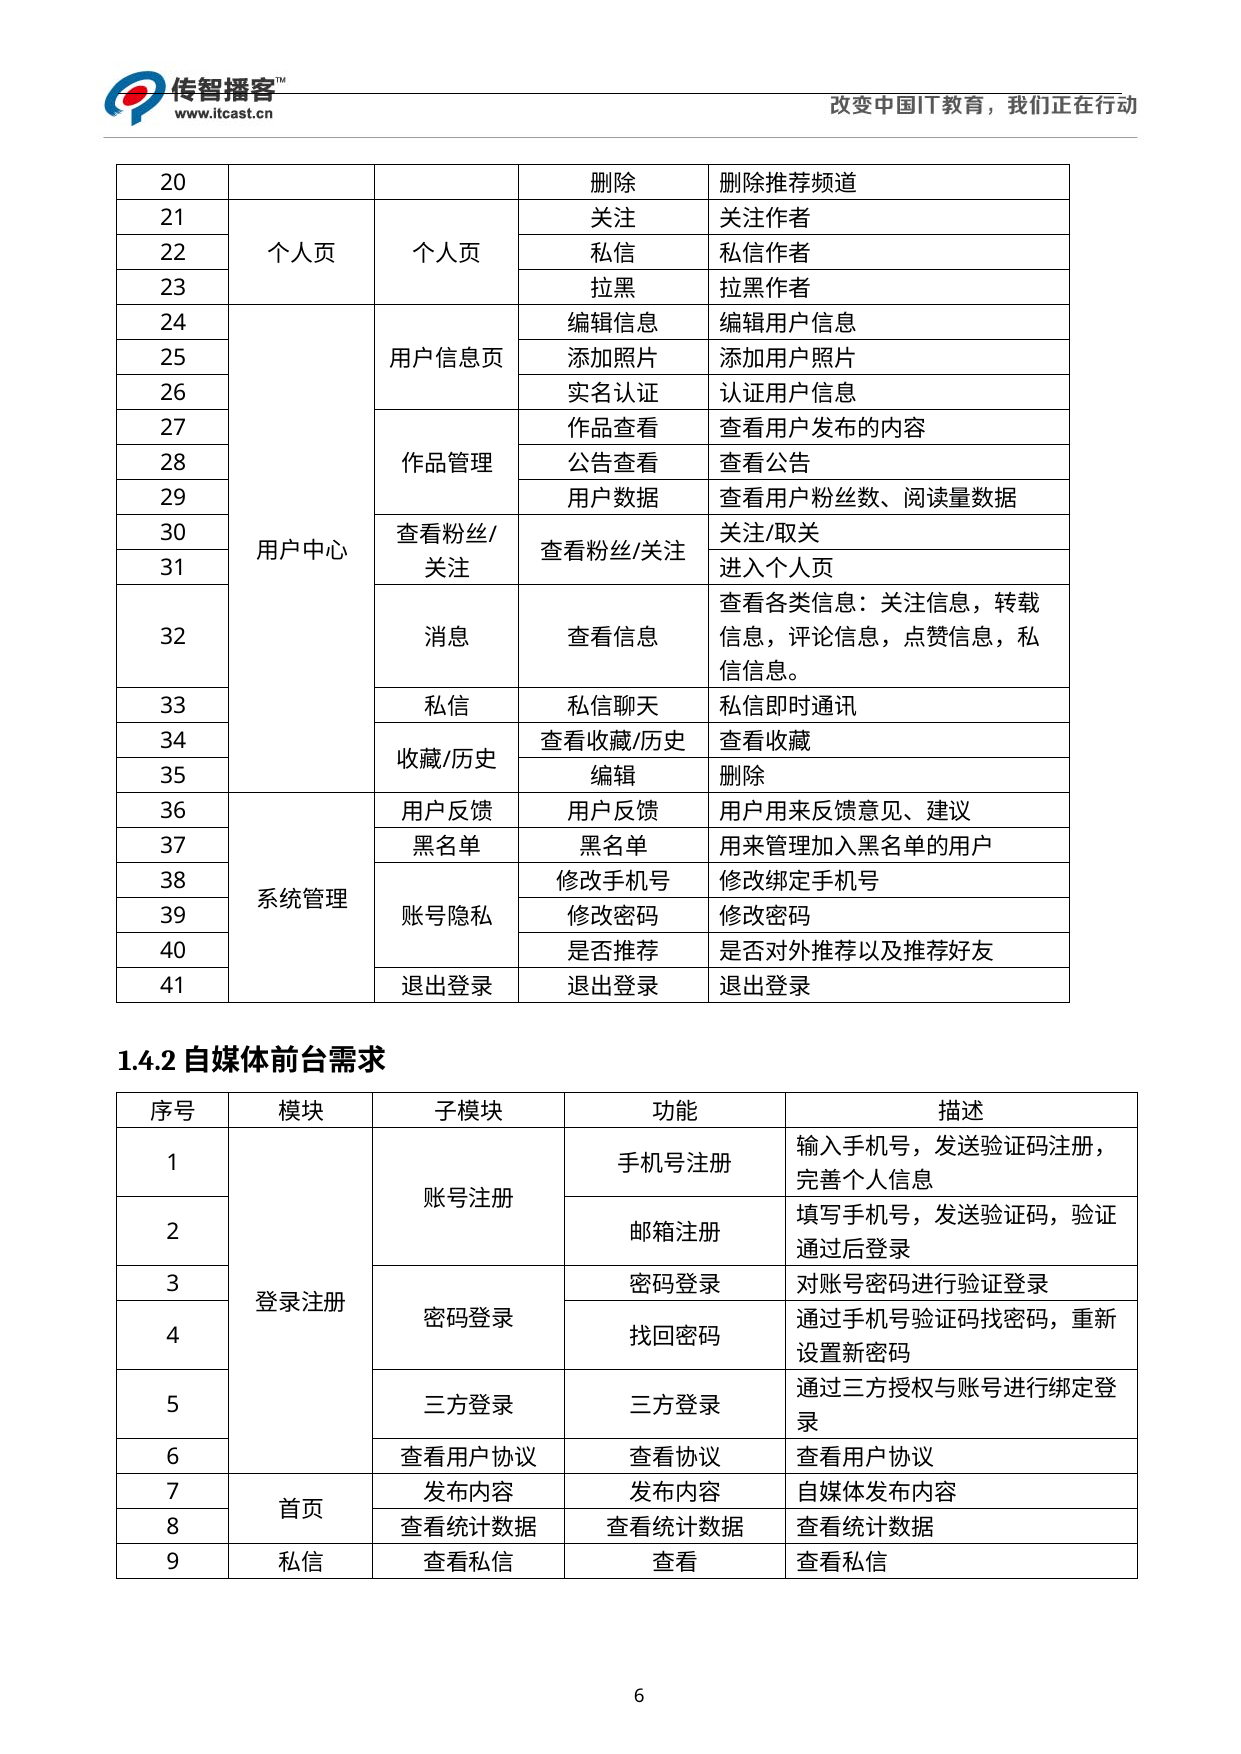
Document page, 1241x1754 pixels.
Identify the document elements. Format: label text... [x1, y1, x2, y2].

table_cell 查看用户协议 [786, 1439, 1137, 1472]
table_cell 账号隐私 [375, 863, 518, 967]
table_cell 4 [117, 1301, 228, 1368]
table_cell 26 [117, 375, 228, 409]
table_cell 27 [117, 410, 228, 444]
table_cell 查看公告 [709, 445, 1069, 479]
table_cell 关注 [519, 200, 708, 234]
table_cell 作品管理 [375, 410, 518, 514]
table_cell 三方登录 [565, 1370, 785, 1437]
table_cell 36 [117, 793, 228, 827]
table_cell 个人页 [375, 200, 518, 304]
table_cell 私信聊天 [519, 688, 708, 722]
table_cell 私信作者 [709, 235, 1069, 269]
table_cell 查看粉丝/关注 [375, 515, 518, 584]
table_cell 查看粉丝/关注 [519, 515, 708, 584]
table_cell 首页 [229, 1474, 372, 1542]
table_cell 22 [117, 235, 228, 269]
table_header 功能 [565, 1093, 785, 1127]
table_cell 21 [117, 200, 228, 234]
table_cell 用户数据 [519, 480, 708, 514]
table_cell 个人页 [229, 200, 374, 304]
table_cell 用户用来反馈意见、建议 [709, 793, 1069, 827]
table_cell 20 [117, 165, 228, 199]
table_cell 通过三方授权与账号进行绑定登录 [786, 1370, 1137, 1437]
table_cell 查看用户粉丝数、阅读量数据 [709, 480, 1069, 514]
table_cell 24 [117, 305, 228, 339]
table_cell 修改密码 [709, 898, 1069, 932]
table_cell 38 [117, 863, 228, 897]
table_cell 找回密码 [565, 1301, 785, 1368]
table_cell 添加照片 [519, 340, 708, 374]
table_cell 30 [117, 515, 228, 549]
table_cell 编辑信息 [519, 305, 708, 339]
table_cell 3 [117, 1266, 228, 1299]
table_cell 修改手机号 [519, 863, 708, 897]
table_cell 查看统计数据 [565, 1509, 785, 1542]
table_cell 用户反馈 [519, 793, 708, 827]
table_cell 33 [117, 688, 228, 722]
table_cell 7 [117, 1474, 228, 1507]
table_cell 是否对外推荐以及推荐好友 [709, 933, 1069, 967]
table_cell 密码登录 [373, 1266, 564, 1368]
table_cell 修改密码 [519, 898, 708, 932]
table_cell 6 [117, 1439, 228, 1472]
table_cell 查看收藏 [709, 723, 1069, 757]
table_cell 私信 [229, 1544, 372, 1577]
table_cell 删除 [709, 758, 1069, 792]
table_cell 查看协议 [565, 1439, 785, 1472]
table_cell 是否推荐 [519, 933, 708, 967]
table_header 序号 [117, 1093, 228, 1127]
table_cell 通过手机号验证码找密码，重新设置新密码 [786, 1301, 1137, 1368]
table_cell 用户中心 [229, 305, 374, 792]
table_cell 用来管理加入黑名单的用户 [709, 828, 1069, 862]
table_cell 查看统计数据 [373, 1509, 564, 1542]
table_cell 用户反馈 [375, 793, 518, 827]
table_cell 私信 [519, 235, 708, 269]
table_cell 23 [117, 270, 228, 304]
table_cell 黑名单 [519, 828, 708, 862]
table_header 子模块 [373, 1093, 564, 1127]
table_cell 关注作者 [709, 200, 1069, 234]
table_cell 查看用户发布的内容 [709, 410, 1069, 444]
table_cell 查看各类信息：关注信息，转载信息，评论信息，点赞信息，私信信息。 [709, 585, 1069, 687]
picture [1, 0, 1239, 146]
table_cell 收藏/历史 [375, 723, 518, 792]
table_cell 28 [117, 445, 228, 479]
table_cell 账号注册 [373, 1128, 564, 1264]
table_cell 拉黑作者 [709, 270, 1069, 304]
table_cell 34 [117, 723, 228, 757]
table_cell 修改绑定手机号 [709, 863, 1069, 897]
table_cell 私信即时通讯 [709, 688, 1069, 722]
table_cell 系统管理 [229, 793, 374, 1002]
table_header 描述 [786, 1093, 1137, 1127]
table_cell 查看收藏/历史 [519, 723, 708, 757]
table_cell 退出登录 [519, 968, 708, 1002]
table_cell 发布内容 [373, 1474, 564, 1507]
table_cell 删除推荐频道 [709, 165, 1069, 199]
table_cell 认证用户信息 [709, 375, 1069, 409]
table_cell 1 [117, 1128, 228, 1196]
table_cell 查看用户协议 [373, 1439, 564, 1472]
table_cell 密码登录 [565, 1266, 785, 1299]
table_cell 8 [117, 1509, 228, 1542]
table_cell 三方登录 [373, 1370, 564, 1437]
table_header 模块 [229, 1093, 372, 1127]
table_cell 输入手机号，发送验证码注册，完善个人信息 [786, 1128, 1137, 1196]
table_cell 对账号密码进行验证登录 [786, 1266, 1137, 1299]
table_cell 29 [117, 480, 228, 514]
table_cell 40 [117, 933, 228, 967]
table_cell 退出登录 [375, 968, 518, 1002]
table_cell 邮箱注册 [565, 1197, 785, 1264]
table_cell 9 [117, 1544, 228, 1577]
table_cell 37 [117, 828, 228, 862]
table_cell 自媒体发布内容 [786, 1474, 1137, 1507]
table_cell 作品查看 [519, 410, 708, 444]
table_cell 黑名单 [375, 828, 518, 862]
table_cell 31 [117, 550, 228, 584]
table_cell 退出登录 [709, 968, 1069, 1002]
table_cell 拉黑 [519, 270, 708, 304]
table_cell 32 [117, 585, 228, 687]
table_cell 查看私信 [786, 1544, 1137, 1577]
table_cell 公告查看 [519, 445, 708, 479]
table_cell 35 [117, 758, 228, 792]
table_cell 查看私信 [373, 1544, 564, 1577]
table_cell 查看 [565, 1544, 785, 1577]
table_cell 添加用户照片 [709, 340, 1069, 374]
table_cell 39 [117, 898, 228, 932]
table_cell 消息 [375, 585, 518, 687]
table_cell 用户信息页 [375, 305, 518, 409]
table_cell 编辑 [519, 758, 708, 792]
table_cell 5 [117, 1370, 228, 1437]
table_cell 填写手机号，发送验证码，验证通过后登录 [786, 1197, 1137, 1264]
table_cell 发布内容 [565, 1474, 785, 1507]
table_cell 手机号注册 [565, 1128, 785, 1196]
table_cell 25 [117, 340, 228, 374]
table_cell 2 [117, 1197, 228, 1264]
table_cell 删除 [519, 165, 708, 199]
table_cell 登录注册 [229, 1128, 372, 1472]
table_cell 查看统计数据 [786, 1509, 1137, 1542]
table_cell 查看信息 [519, 585, 708, 687]
table_cell 41 [117, 968, 228, 1002]
table_cell 关注/取关 [709, 515, 1069, 549]
table_cell 频道管理 [375, 165, 518, 199]
subtitle 1.4.2 自媒体前台需求 [118, 1024, 1122, 1092]
table_cell 编辑用户信息 [709, 305, 1069, 339]
table_cell 进入个人页 [709, 550, 1069, 584]
table_cell 实名认证 [519, 375, 708, 409]
table_cell 私信 [375, 688, 518, 722]
